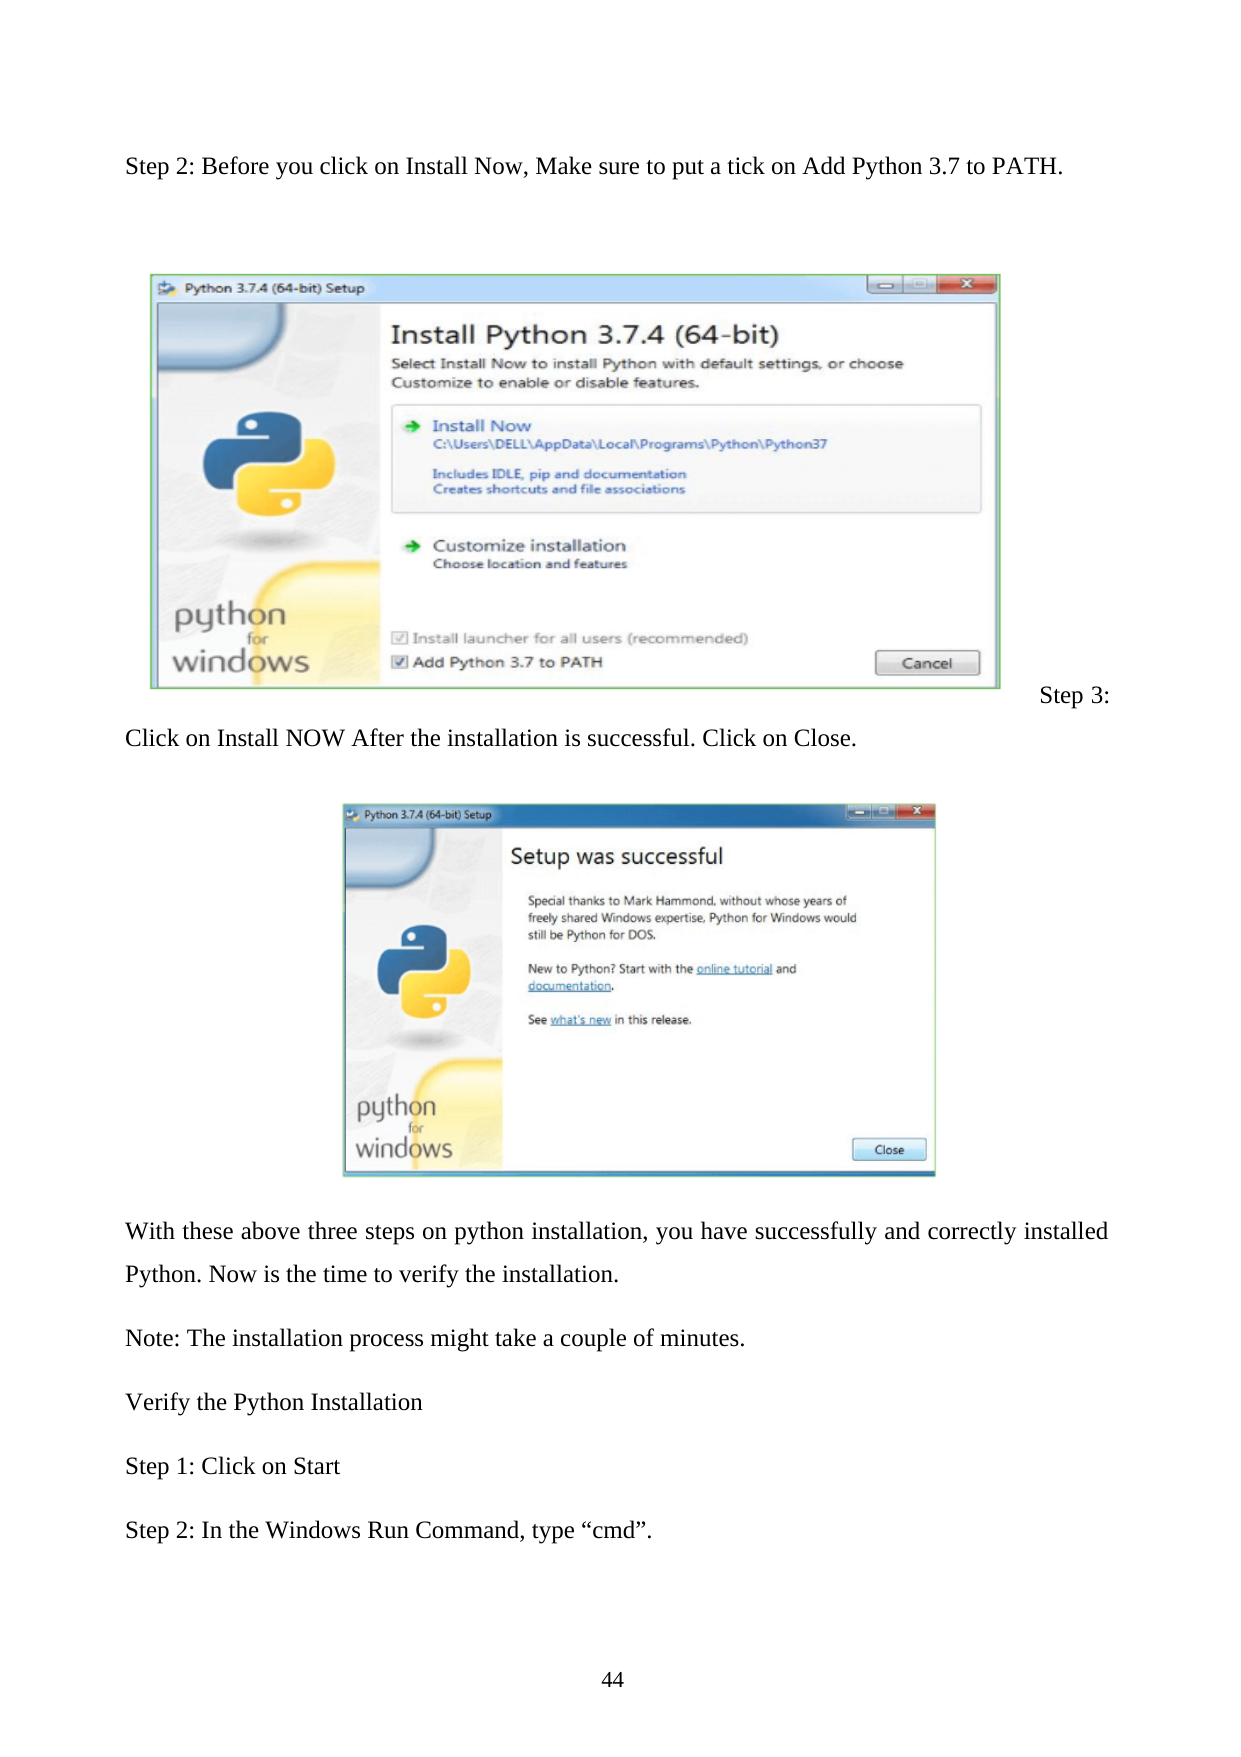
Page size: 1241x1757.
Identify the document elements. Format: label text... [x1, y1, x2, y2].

text Step 2: Before you click on Install Now, Make sure to put a tick on Add Python 3.7 to PATH. [125, 151, 1110, 180]
text With these above three steps on python installation, you have successfully and correctly installed Python. Now is the time to verify the installation. [125, 1216, 1110, 1288]
text Verify the Python Installation [125, 1387, 1110, 1416]
picture [303, 787, 971, 1182]
text Note: The installation process might take a couple of minutes. [125, 1323, 1110, 1352]
text Step 1: Click on Start [125, 1451, 1110, 1480]
text Step 2: In the Windows Run Command, type “cmd”. [125, 1515, 1110, 1544]
picture [125, 255, 1039, 704]
